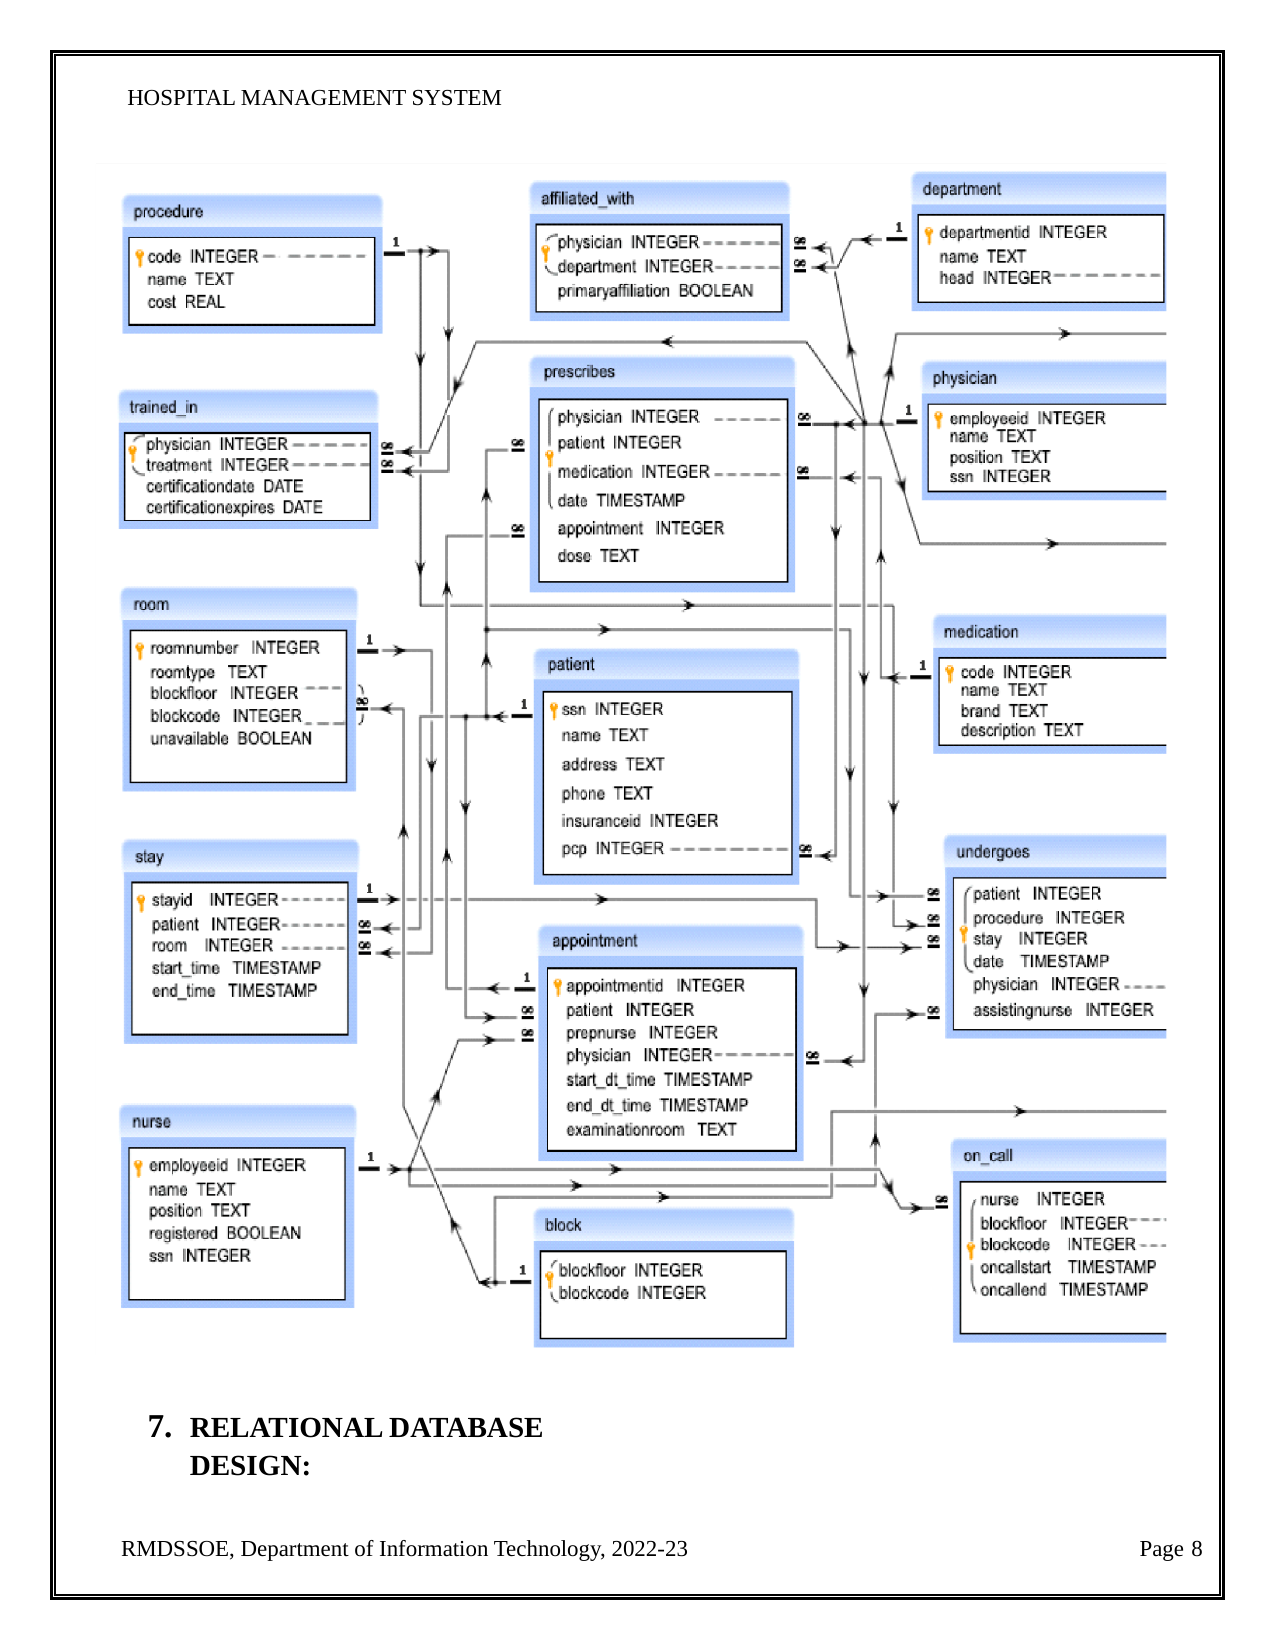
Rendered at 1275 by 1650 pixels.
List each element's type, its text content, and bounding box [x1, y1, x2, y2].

list RELATIONAL DATABASE DESIGN: [147, 1406, 646, 1481]
picture [95, 163, 1167, 1355]
